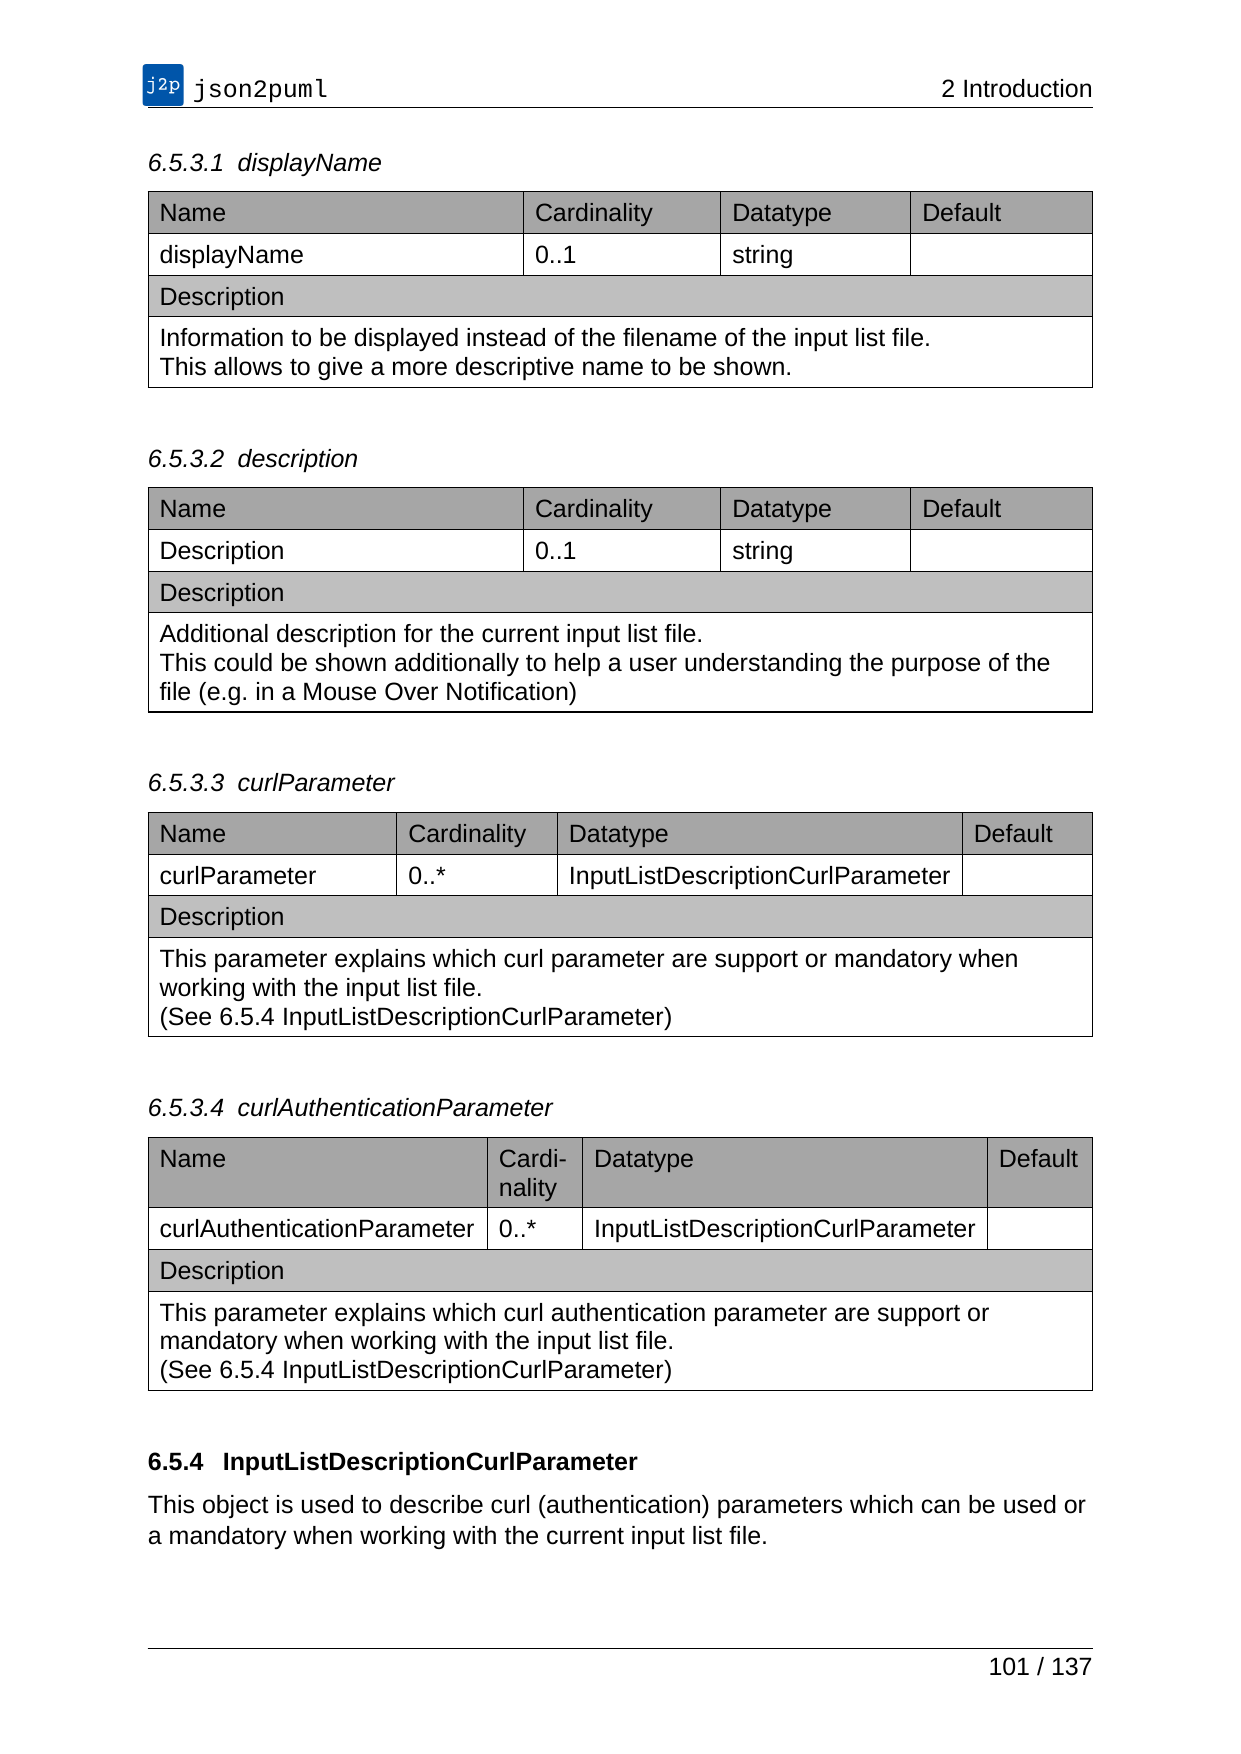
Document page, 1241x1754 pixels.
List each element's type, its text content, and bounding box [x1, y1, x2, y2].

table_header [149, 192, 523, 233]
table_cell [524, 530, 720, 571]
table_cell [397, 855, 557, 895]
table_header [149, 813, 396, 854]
subtitle curlAuthenticationParameter [148, 1093, 1093, 1122]
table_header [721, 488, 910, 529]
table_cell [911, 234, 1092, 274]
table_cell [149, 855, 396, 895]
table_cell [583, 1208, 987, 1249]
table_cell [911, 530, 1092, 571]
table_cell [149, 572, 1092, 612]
subtitle InputListDescriptionCurlParameter [148, 1447, 1093, 1476]
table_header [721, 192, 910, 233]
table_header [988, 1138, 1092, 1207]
subtitle curlParameter [148, 768, 1093, 797]
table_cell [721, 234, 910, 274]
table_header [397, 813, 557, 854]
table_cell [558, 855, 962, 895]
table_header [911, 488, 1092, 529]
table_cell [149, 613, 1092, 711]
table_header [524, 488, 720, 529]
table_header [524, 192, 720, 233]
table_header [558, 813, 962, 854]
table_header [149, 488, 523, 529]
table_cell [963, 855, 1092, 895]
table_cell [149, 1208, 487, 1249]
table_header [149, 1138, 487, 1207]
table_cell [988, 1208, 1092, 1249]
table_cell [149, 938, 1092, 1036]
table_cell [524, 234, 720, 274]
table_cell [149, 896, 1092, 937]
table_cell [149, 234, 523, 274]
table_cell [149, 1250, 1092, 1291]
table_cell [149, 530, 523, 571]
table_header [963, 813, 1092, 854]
subtitle description [148, 444, 1093, 472]
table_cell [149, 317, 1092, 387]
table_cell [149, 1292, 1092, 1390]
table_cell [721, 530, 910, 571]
picture [142, 64, 184, 106]
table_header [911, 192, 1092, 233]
text This object is used to describe curl (authentication) parameters which can be used or a mandatory when working with the current input list file. [148, 1490, 1093, 1550]
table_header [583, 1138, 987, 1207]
subtitle displayName [148, 148, 1093, 176]
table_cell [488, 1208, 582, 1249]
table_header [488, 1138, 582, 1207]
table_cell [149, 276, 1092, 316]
